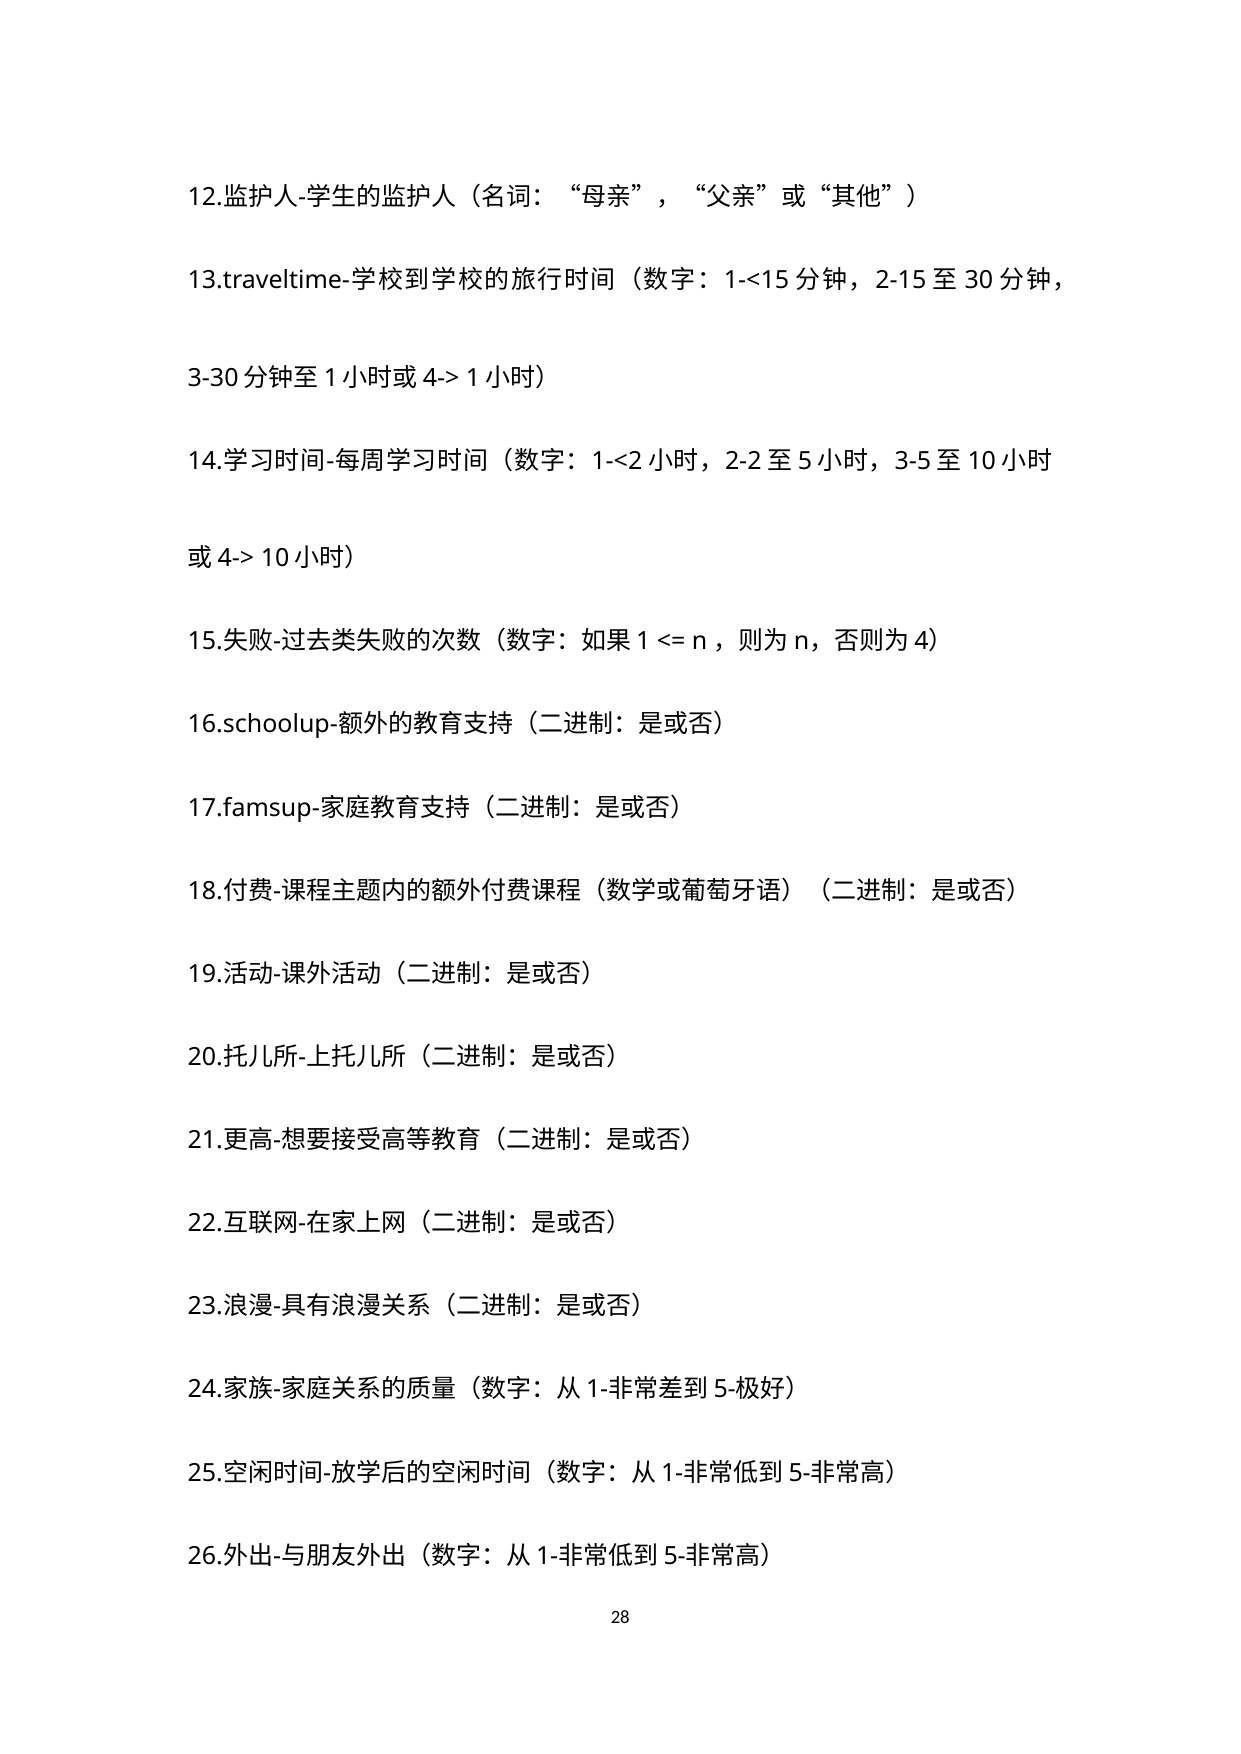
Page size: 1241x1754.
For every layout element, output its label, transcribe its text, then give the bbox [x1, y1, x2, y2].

text 14.学习时间-每周学习时间（数字：1-<2小时，2-2至5小时，3-5至10小时或4-> 10小时） [187, 426, 1053, 588]
text 19.活动-课外活动（二进制：是或否） [187, 939, 1053, 1004]
text 13.traveltime-学校到学校的旅行时间（数字：1-<15分钟，2-15至30分钟，3-30分钟至1小时或4-> 1小时） [187, 245, 1053, 408]
text 26.外出-与朋友外出（数字：从1-非常低到5-非常高） [187, 1521, 1053, 1586]
text 21.更高-想要接受高等教育（二进制：是或否） [187, 1105, 1053, 1170]
text 22.互联网-在家上网（二进制：是或否） [187, 1188, 1053, 1253]
text 18.付费-课程主题内的额外付费课程（数学或葡萄牙语）（二进制：是或否） [187, 856, 1053, 921]
text 12.监护人-学生的监护人（名词：“母亲”，“父亲”或“其他”） [187, 162, 1053, 227]
text 23.浪漫-具有浪漫关系（二进制：是或否） [187, 1271, 1053, 1336]
text 17.famsup-家庭教育支持（二进制：是或否） [187, 773, 1053, 838]
text 15.失败-过去类失败的次数（数字：如果1 <= n ，则为n，否则为4） [187, 606, 1053, 671]
text 20.托儿所-上托儿所（二进制：是或否） [187, 1022, 1053, 1087]
text 16.schoolup-额外的教育支持（二进制：是或否） [187, 689, 1053, 754]
text 24.家族-家庭关系的质量（数字：从1-非常差到5-极好） [187, 1354, 1053, 1419]
text 25.空闲时间-放学后的空闲时间（数字：从1-非常低到5-非常高） [187, 1438, 1053, 1503]
